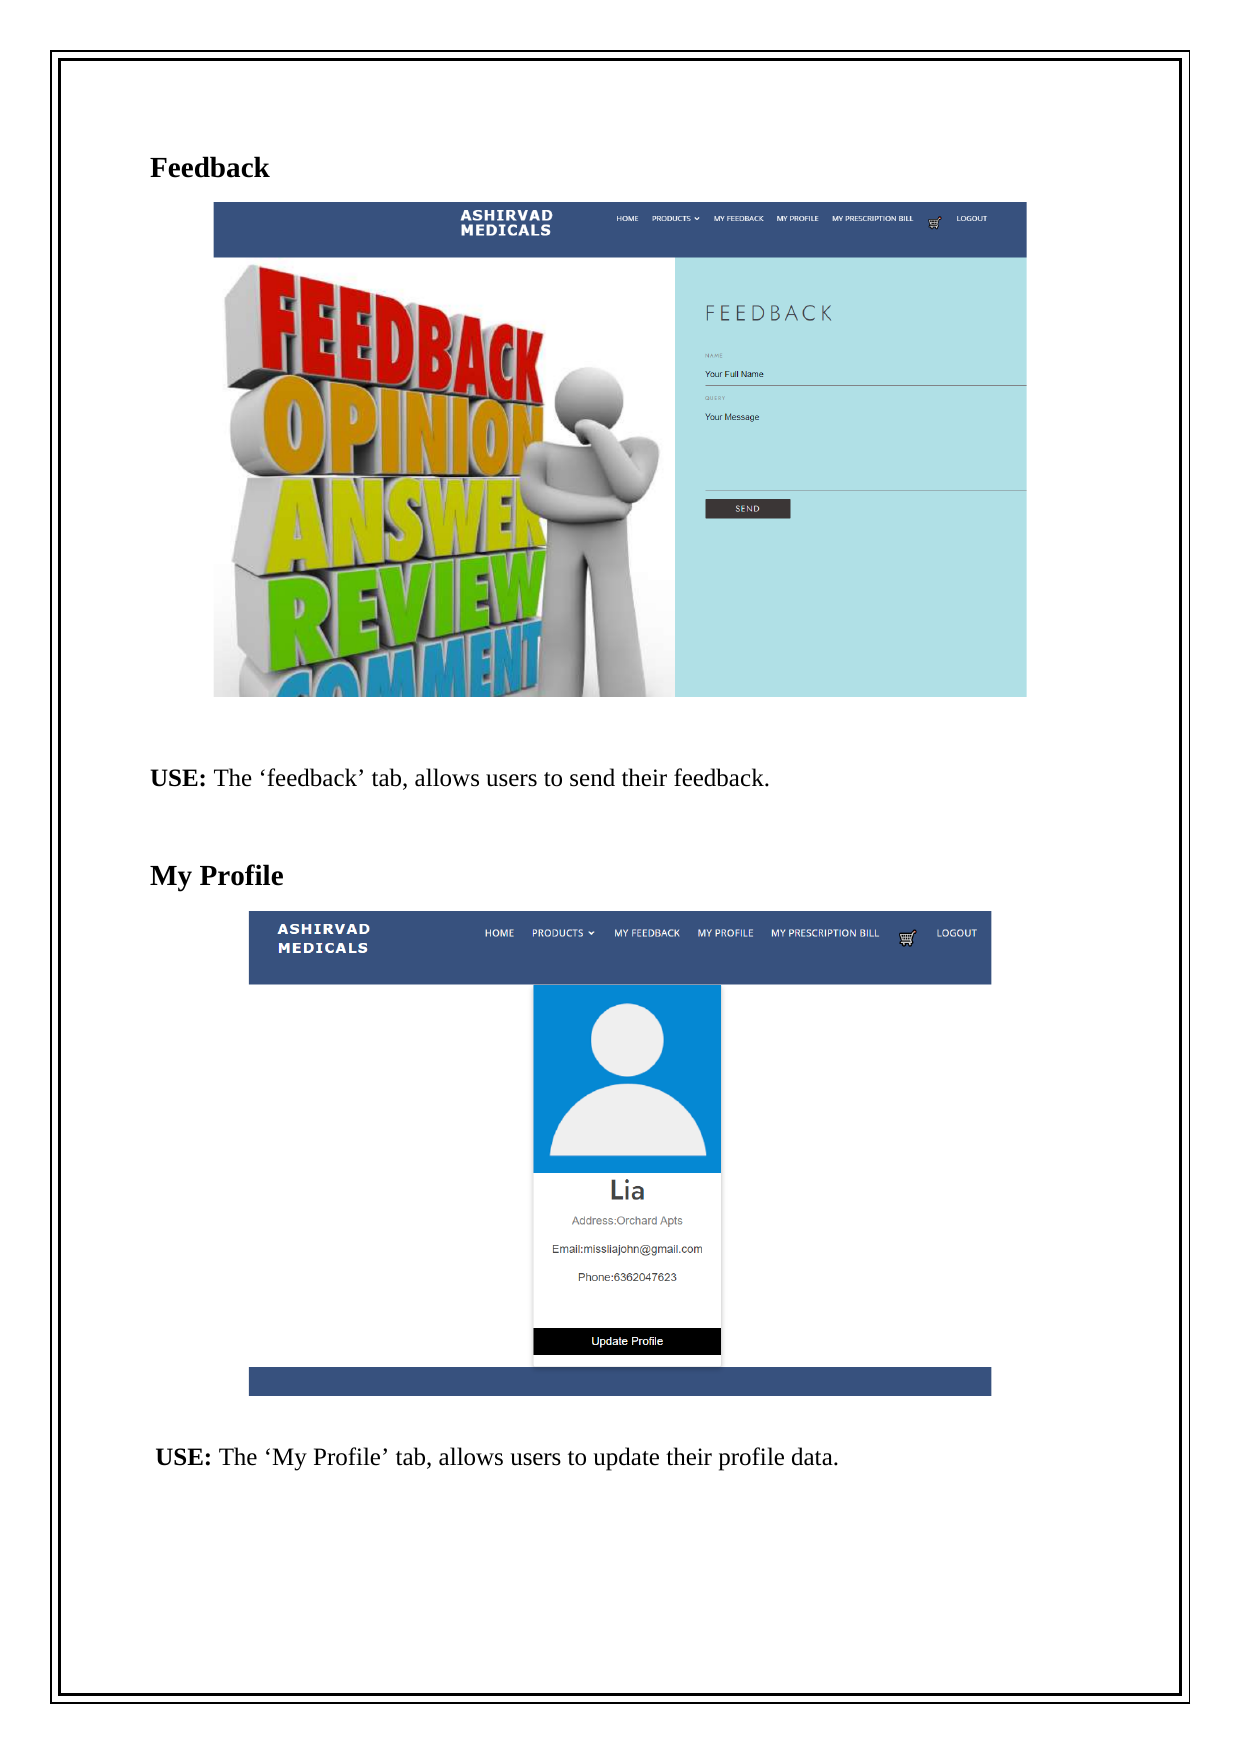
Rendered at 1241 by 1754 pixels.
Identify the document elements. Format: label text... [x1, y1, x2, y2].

text Feedback [150, 150, 1090, 183]
text My Profile [150, 858, 1090, 892]
text USE: The ‘feedback’ tab, allows users to send their feedback. [150, 763, 1090, 792]
picture [213, 202, 1027, 697]
text USE: The ‘My Profile’ tab, allows users to update their profile data. [150, 1442, 1090, 1471]
picture [248, 911, 992, 1396]
